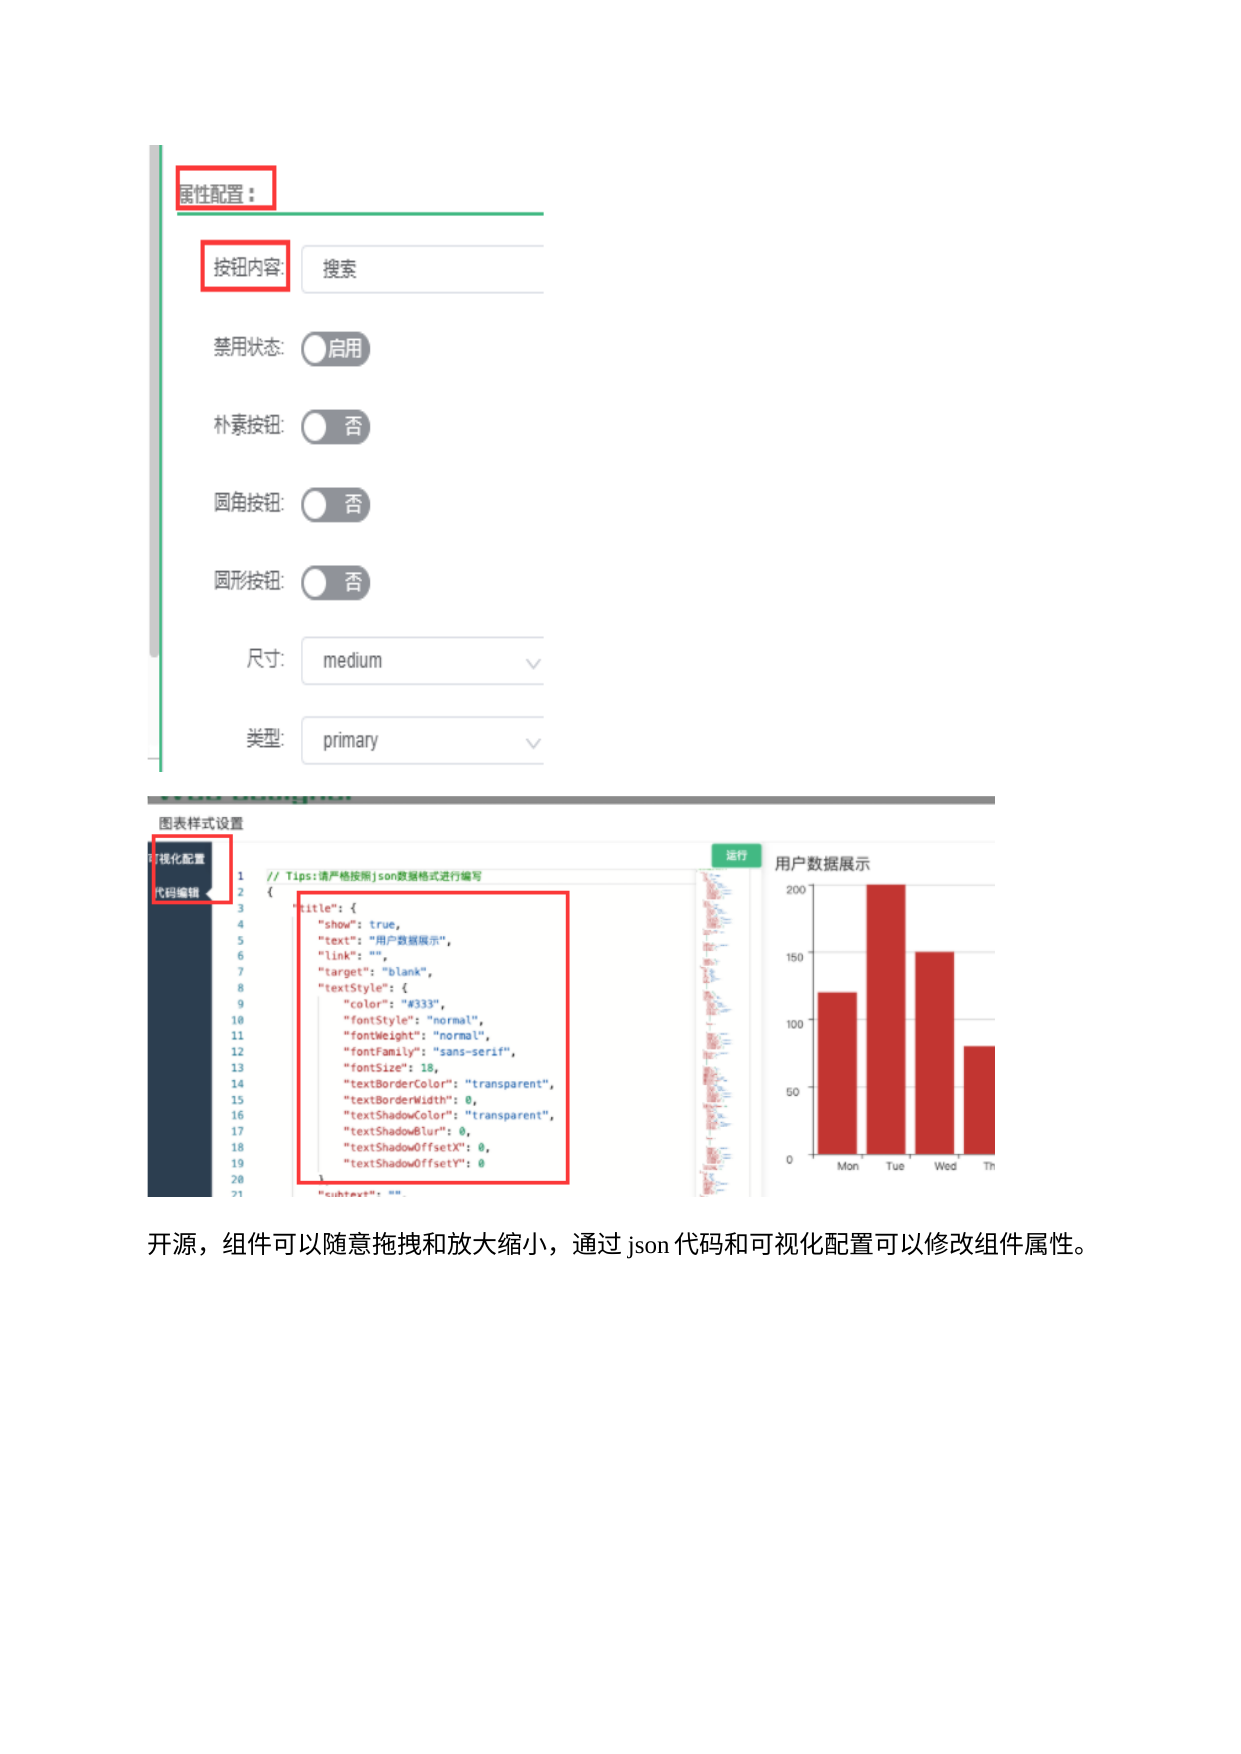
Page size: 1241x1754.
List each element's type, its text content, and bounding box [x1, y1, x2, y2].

list 开源，组件可以随意拖拽和放大缩小，通过json代码和可视化配置可以修改组件属性。 [148, 1224, 1093, 1261]
picture [147, 795, 995, 1197]
picture [147, 145, 544, 772]
